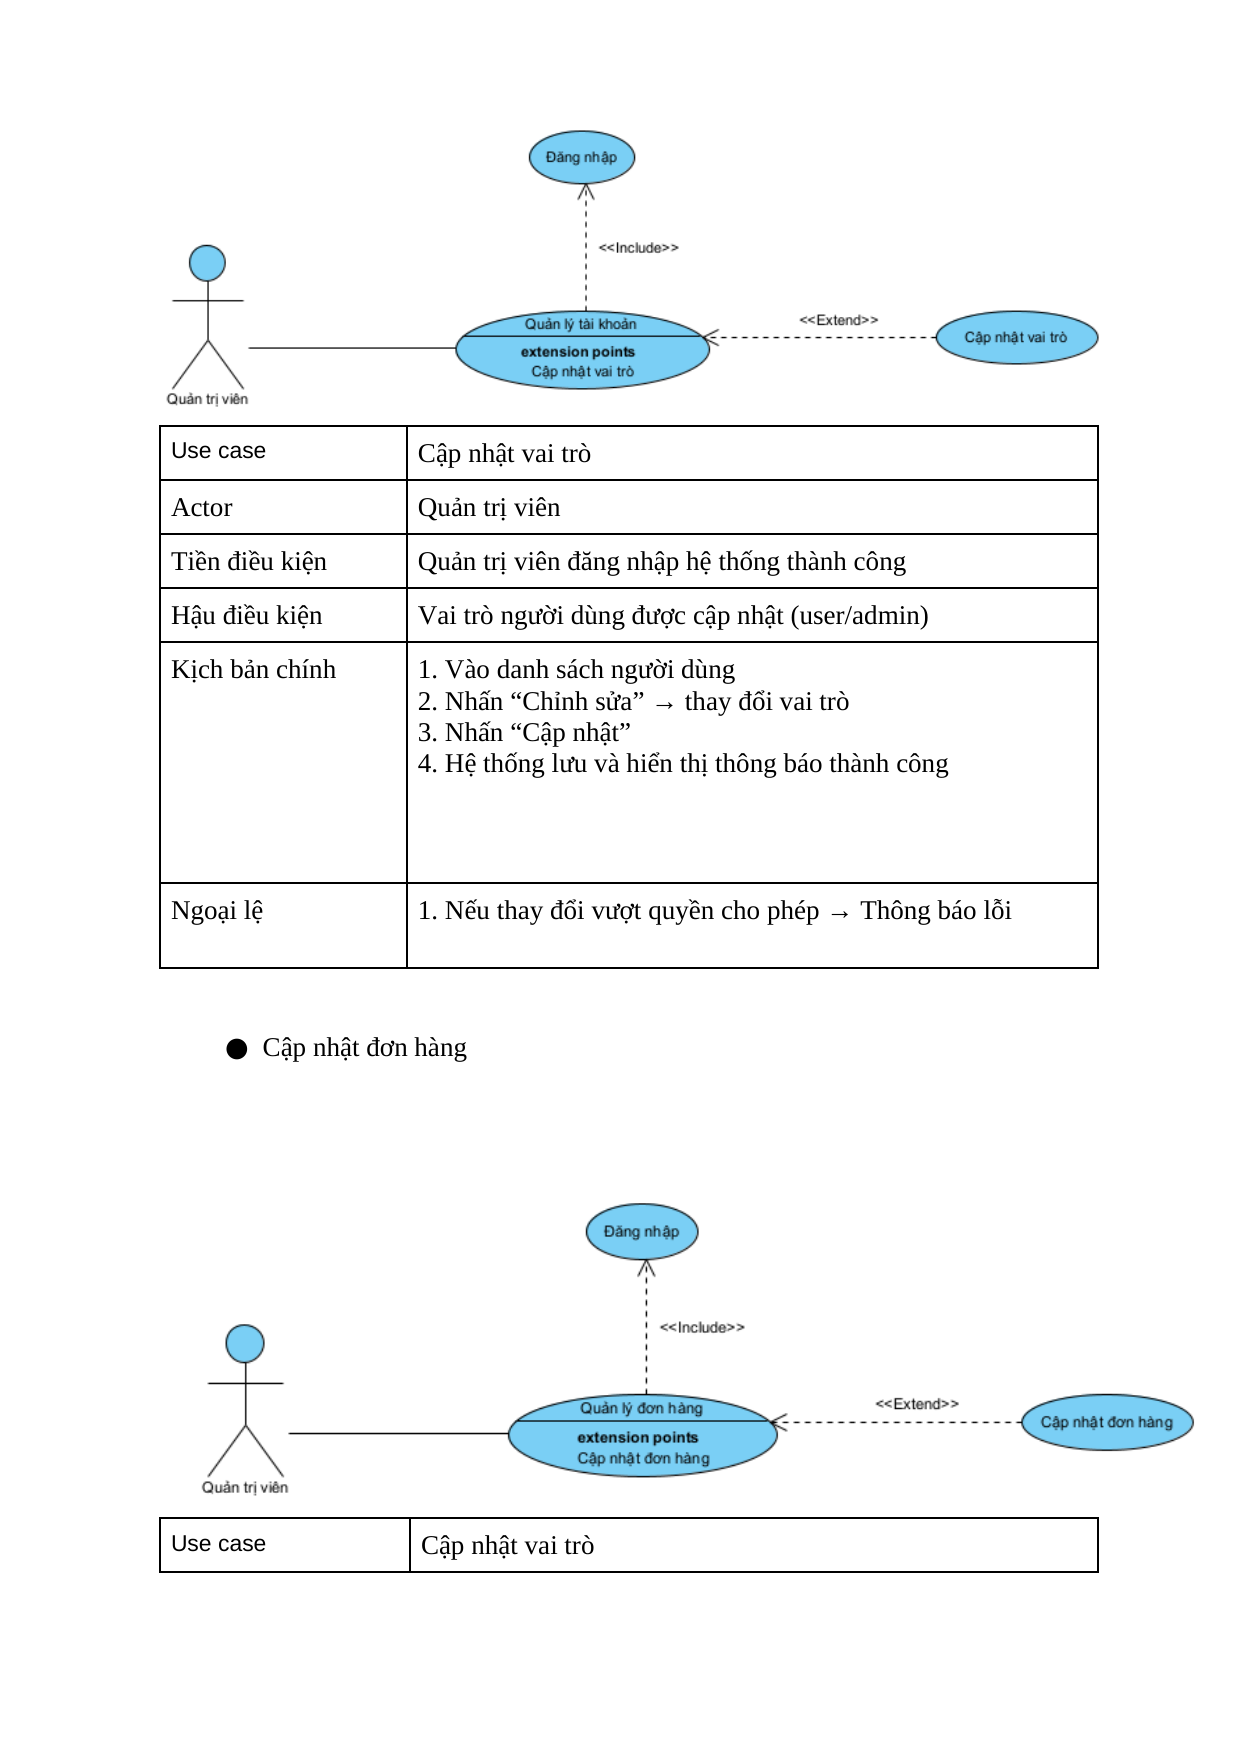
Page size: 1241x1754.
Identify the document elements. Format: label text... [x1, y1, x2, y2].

list Cập nhật đơn hàng [225, 1016, 1087, 1071]
picture [159, 103, 1100, 412]
picture [159, 1145, 1201, 1504]
